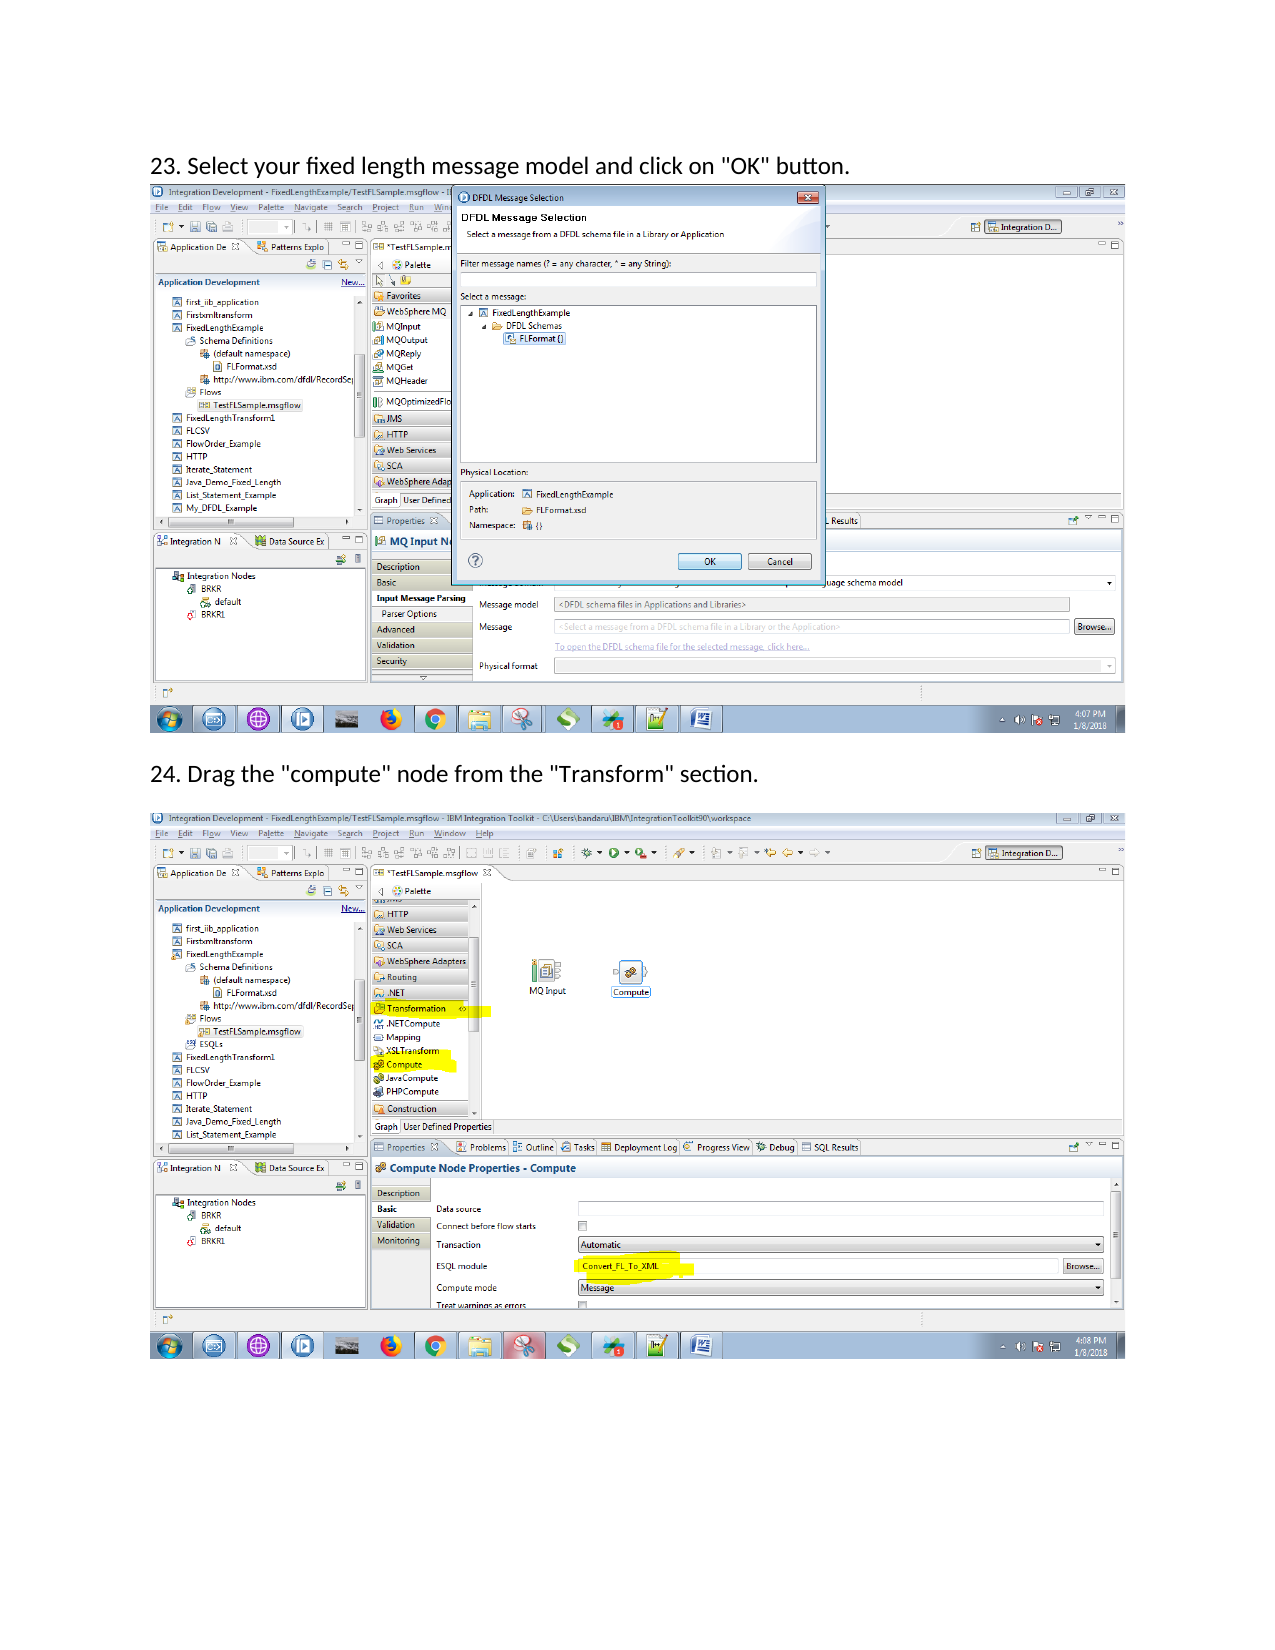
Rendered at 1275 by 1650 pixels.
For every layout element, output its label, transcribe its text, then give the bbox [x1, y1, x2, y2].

picture [150, 184, 1125, 733]
picture [150, 813, 1125, 1359]
text 23. Select your fixed length message model and click on "OK" button. [150, 150, 1125, 184]
text 24. Drag the "compute" node from the "Transform" section. [150, 758, 1125, 788]
